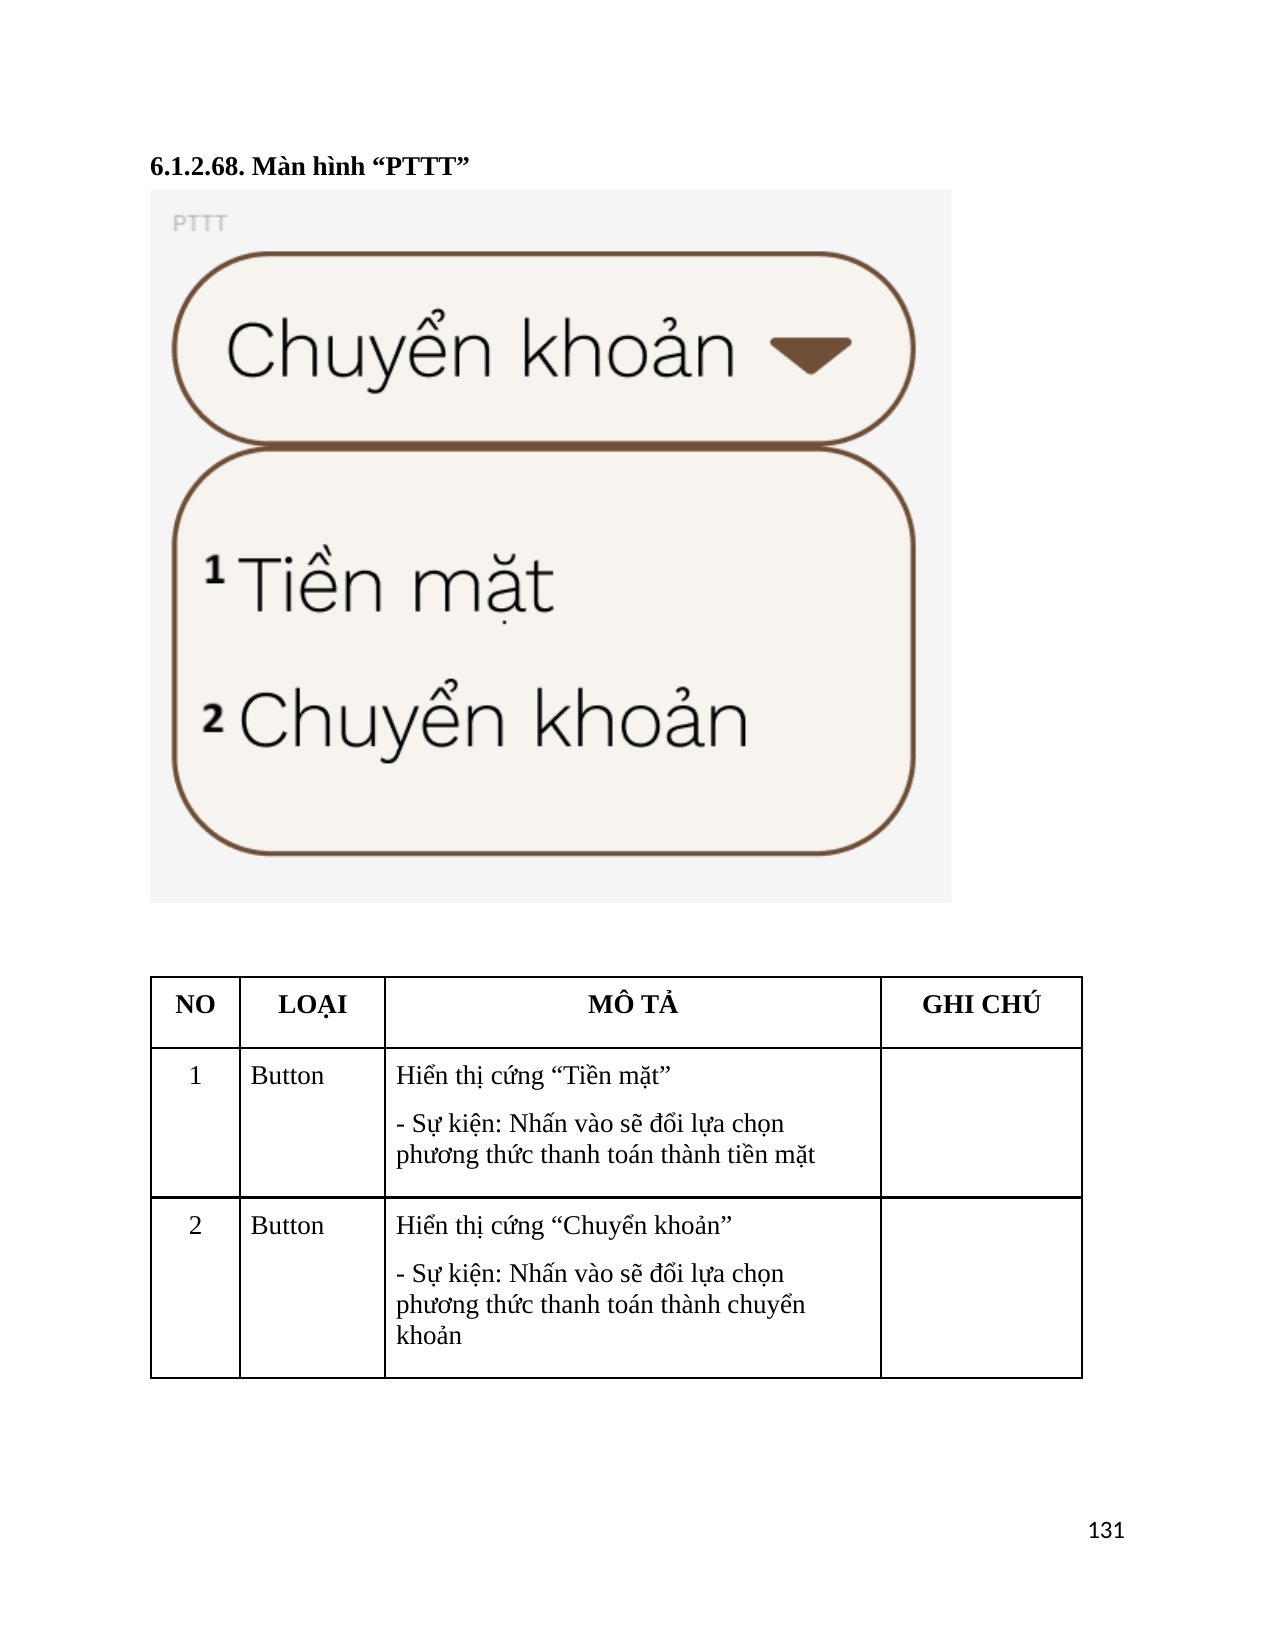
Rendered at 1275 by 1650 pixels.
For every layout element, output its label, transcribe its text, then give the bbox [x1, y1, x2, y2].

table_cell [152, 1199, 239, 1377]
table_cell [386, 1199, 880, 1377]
picture [150, 190, 952, 903]
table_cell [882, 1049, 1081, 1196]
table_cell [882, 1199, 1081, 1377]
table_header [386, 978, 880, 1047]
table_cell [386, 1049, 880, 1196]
subtitle 6.1.2.68. Màn hình “PTTT” [150, 150, 1125, 181]
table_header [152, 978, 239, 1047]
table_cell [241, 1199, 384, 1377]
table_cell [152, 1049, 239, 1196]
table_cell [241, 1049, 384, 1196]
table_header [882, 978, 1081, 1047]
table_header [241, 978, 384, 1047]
